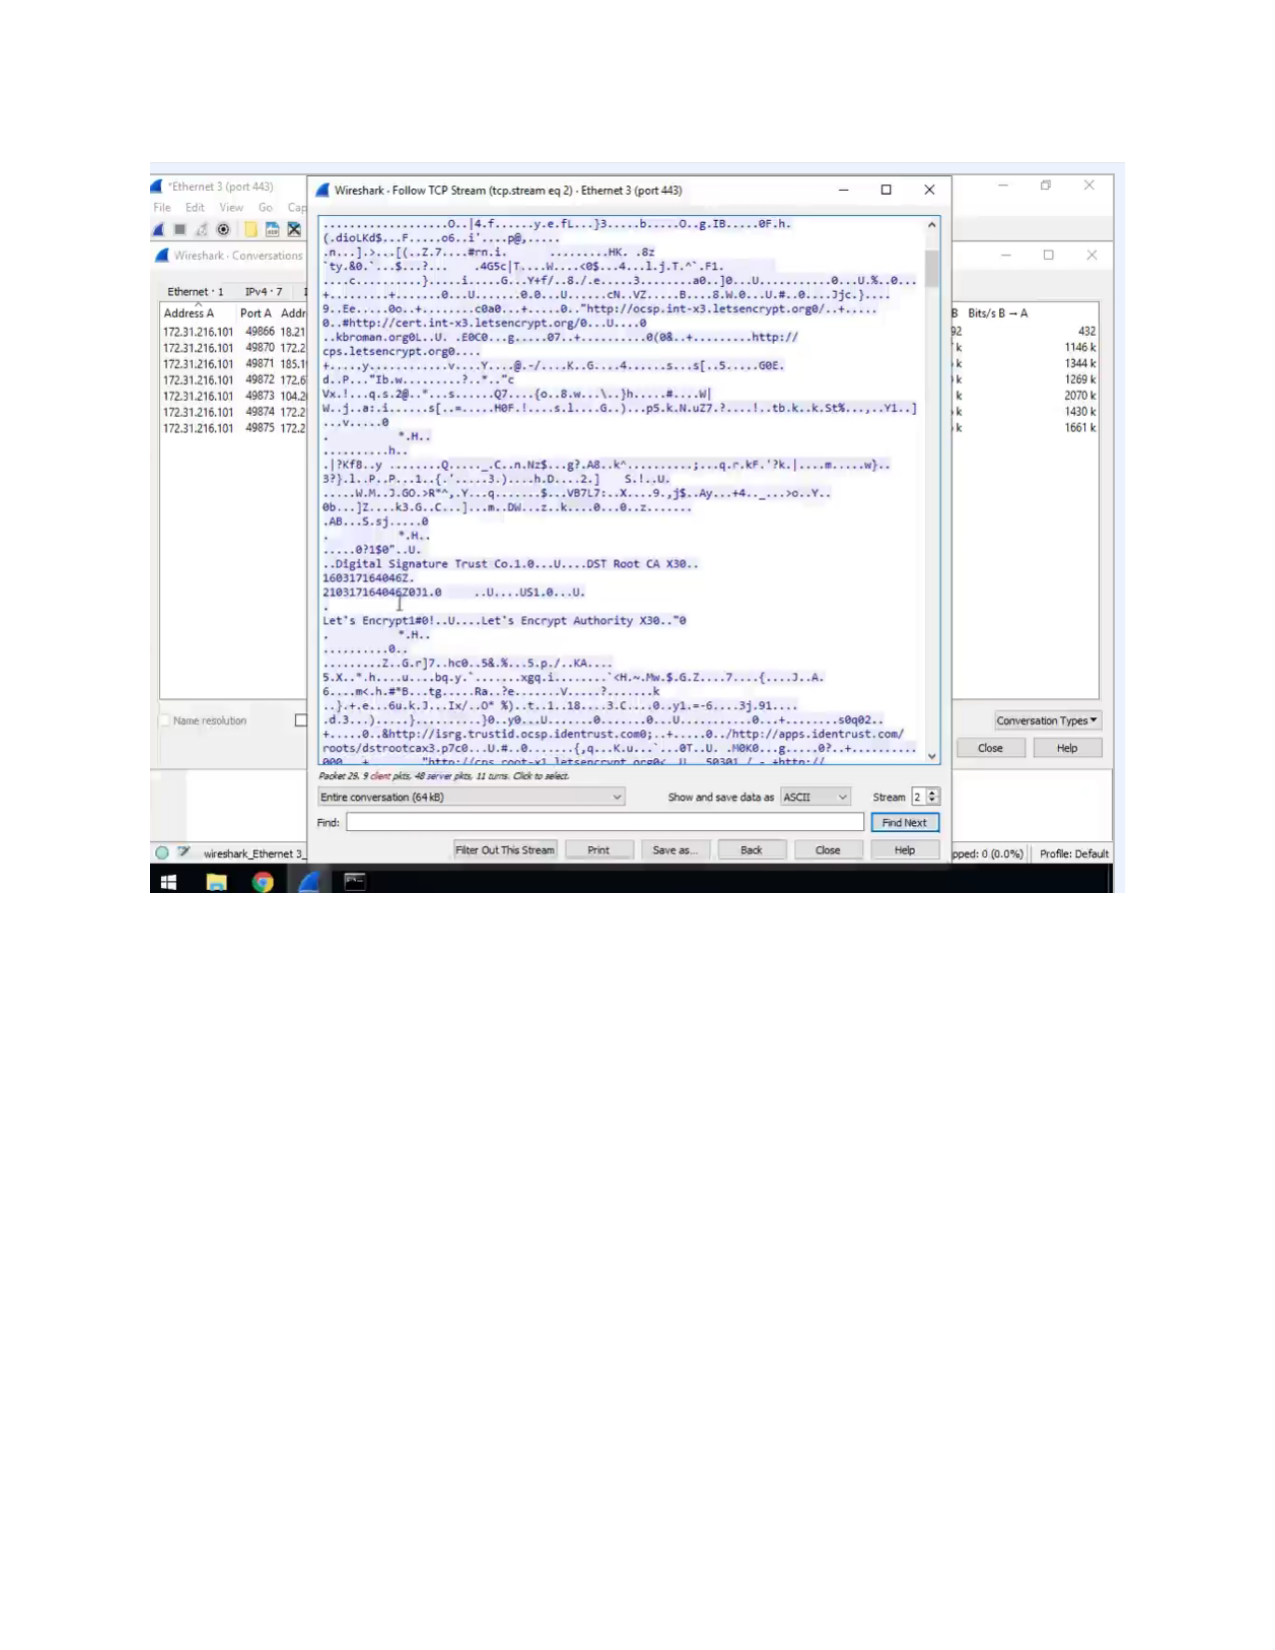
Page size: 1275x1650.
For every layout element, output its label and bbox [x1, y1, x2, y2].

picture [150, 150, 1125, 893]
